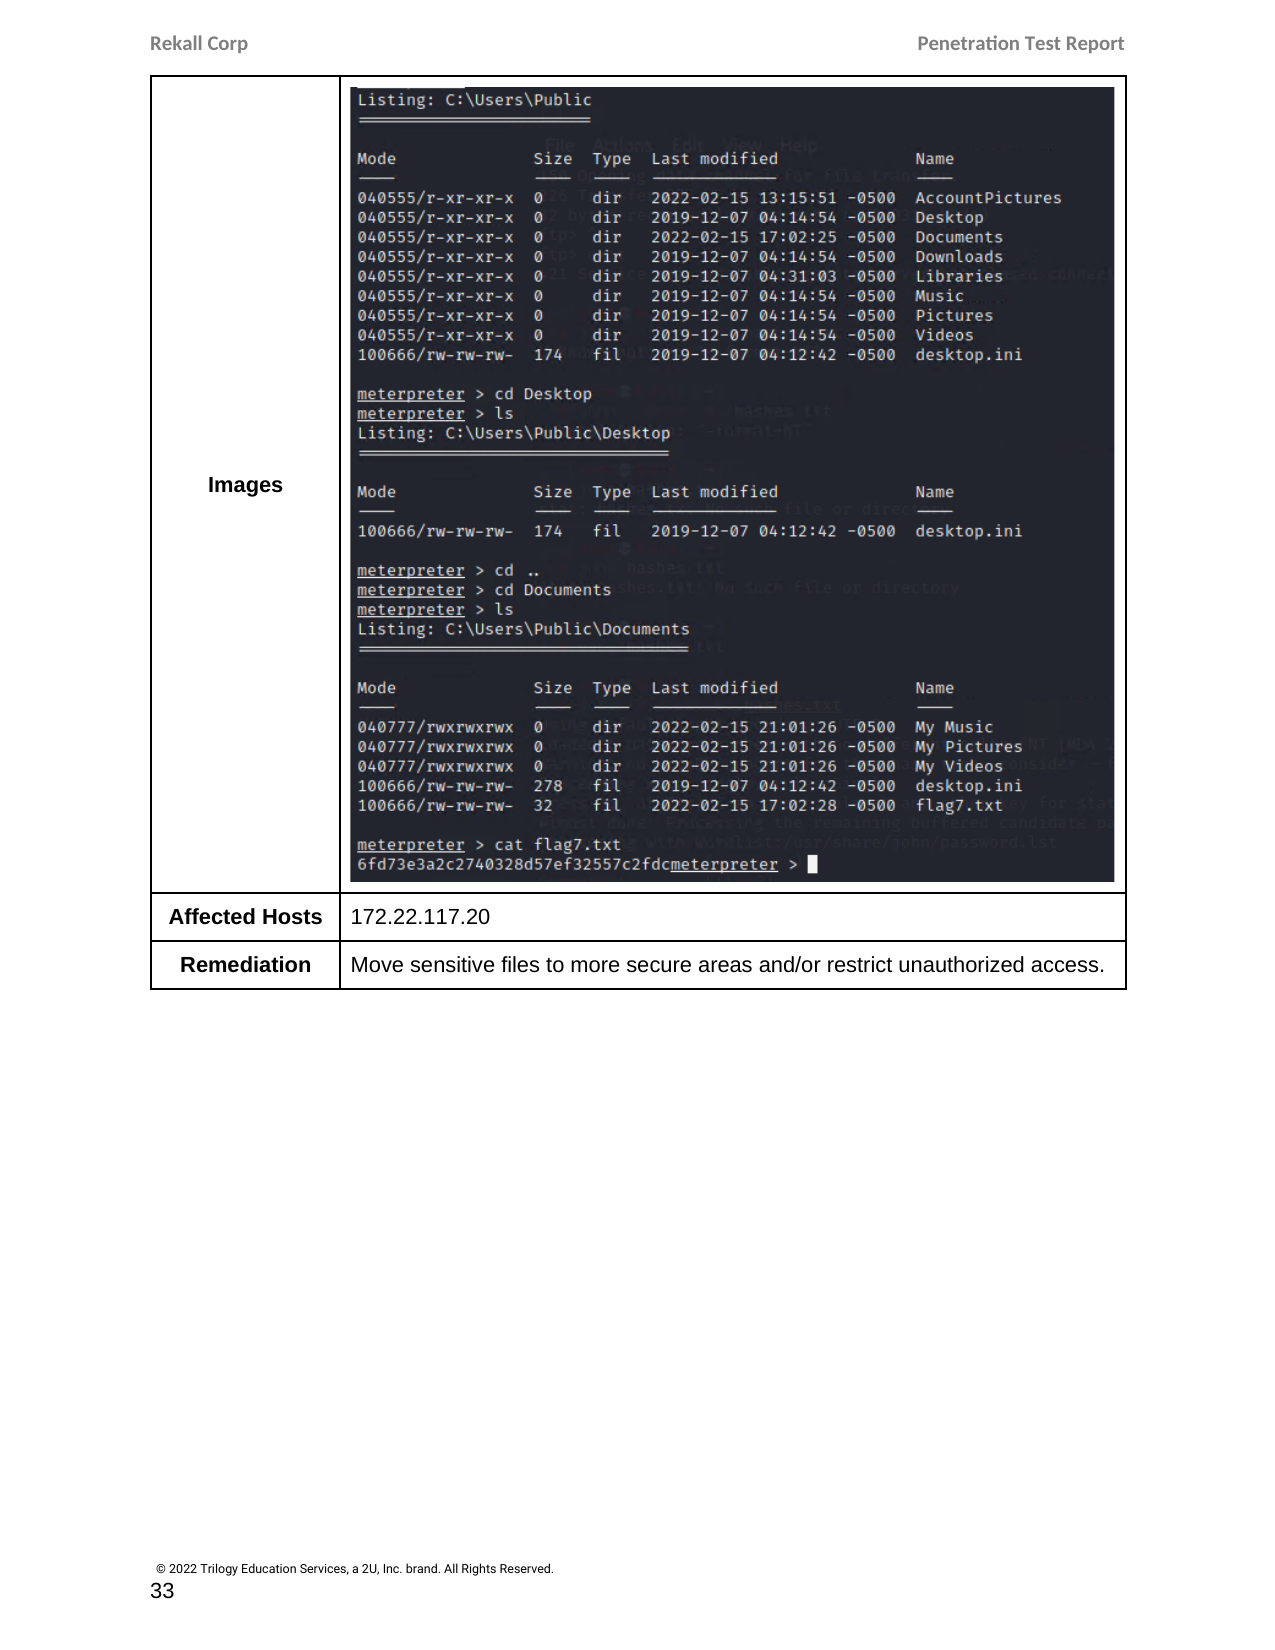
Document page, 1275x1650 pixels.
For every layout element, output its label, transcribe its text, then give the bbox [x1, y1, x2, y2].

table_cell [341, 77, 1125, 892]
table_cell Remediation [152, 942, 339, 988]
picture [350, 87, 1115, 882]
table_cell 172.22.117.20 [341, 894, 1125, 940]
table_cell Images [152, 77, 339, 892]
table_cell Move sensitive files to more secure areas and/or restrict unauthorized access. [341, 942, 1125, 988]
table_cell Affected Hosts [152, 894, 339, 940]
